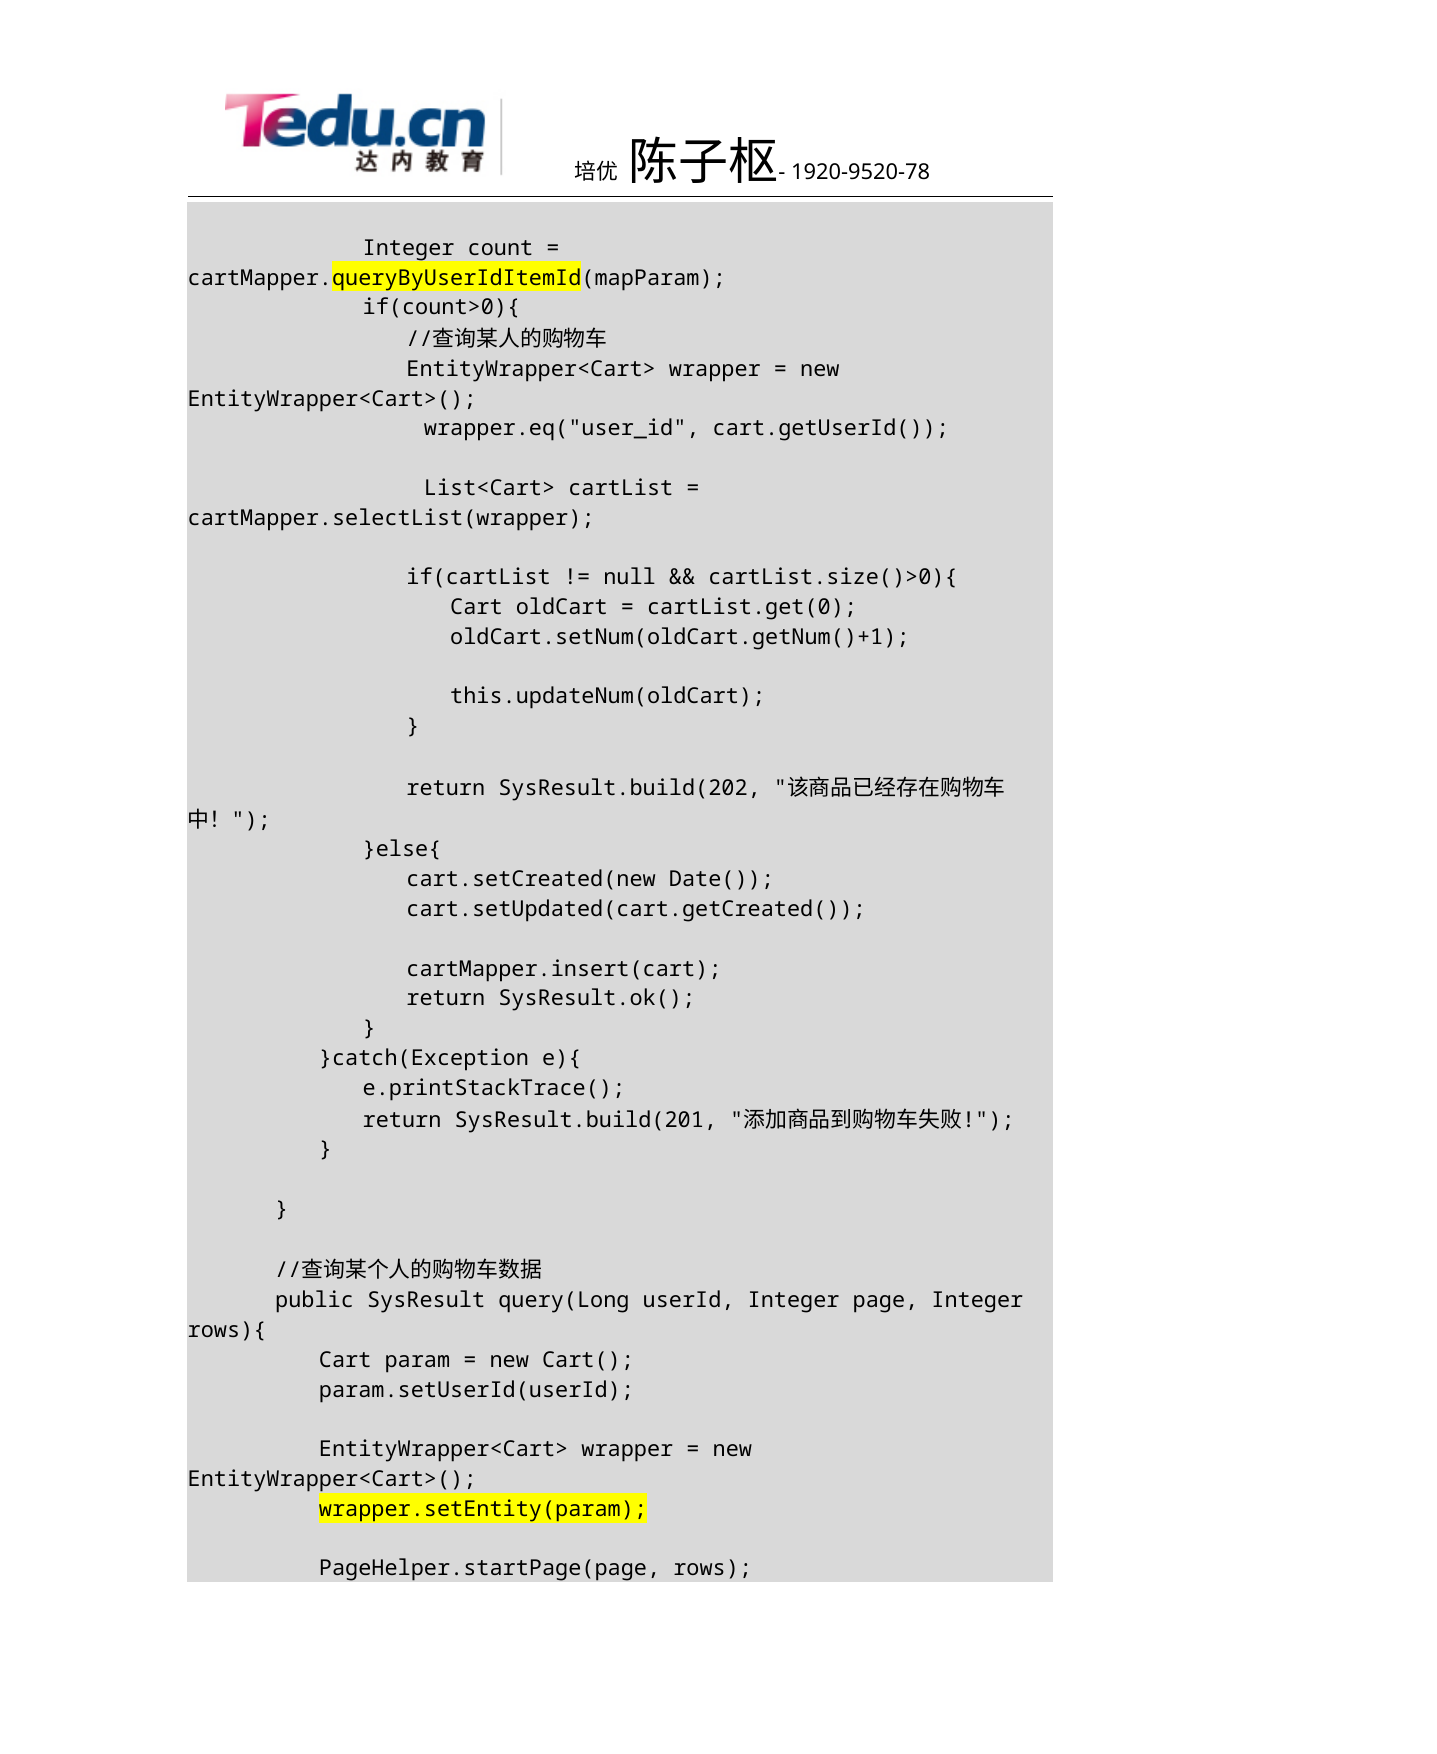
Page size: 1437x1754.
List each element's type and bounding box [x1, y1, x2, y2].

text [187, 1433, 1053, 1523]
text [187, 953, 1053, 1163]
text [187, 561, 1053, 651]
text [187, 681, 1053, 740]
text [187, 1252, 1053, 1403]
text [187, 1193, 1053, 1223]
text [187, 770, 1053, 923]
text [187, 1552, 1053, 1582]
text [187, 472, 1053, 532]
picture [225, 88, 507, 180]
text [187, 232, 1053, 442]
